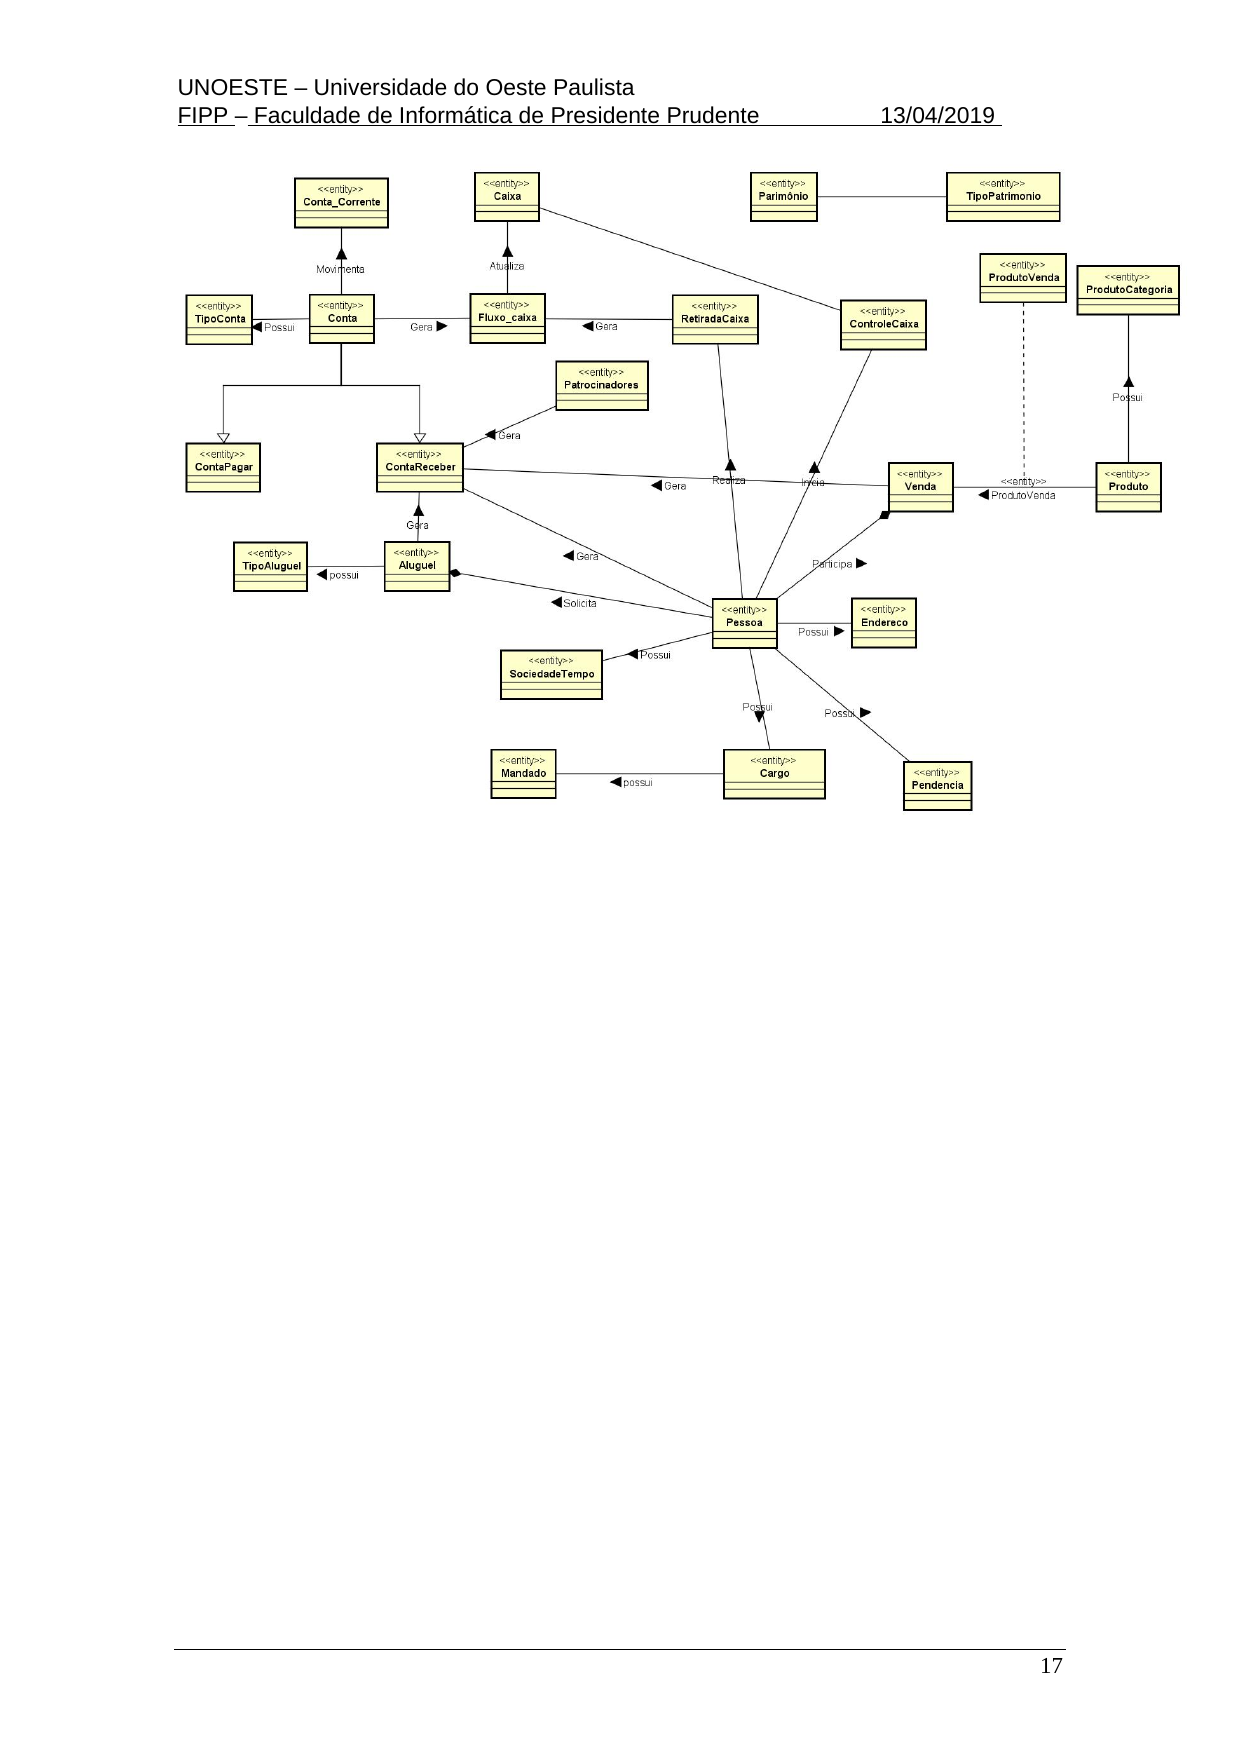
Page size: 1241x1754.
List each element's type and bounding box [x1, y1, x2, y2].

picture [177, 147, 1211, 837]
